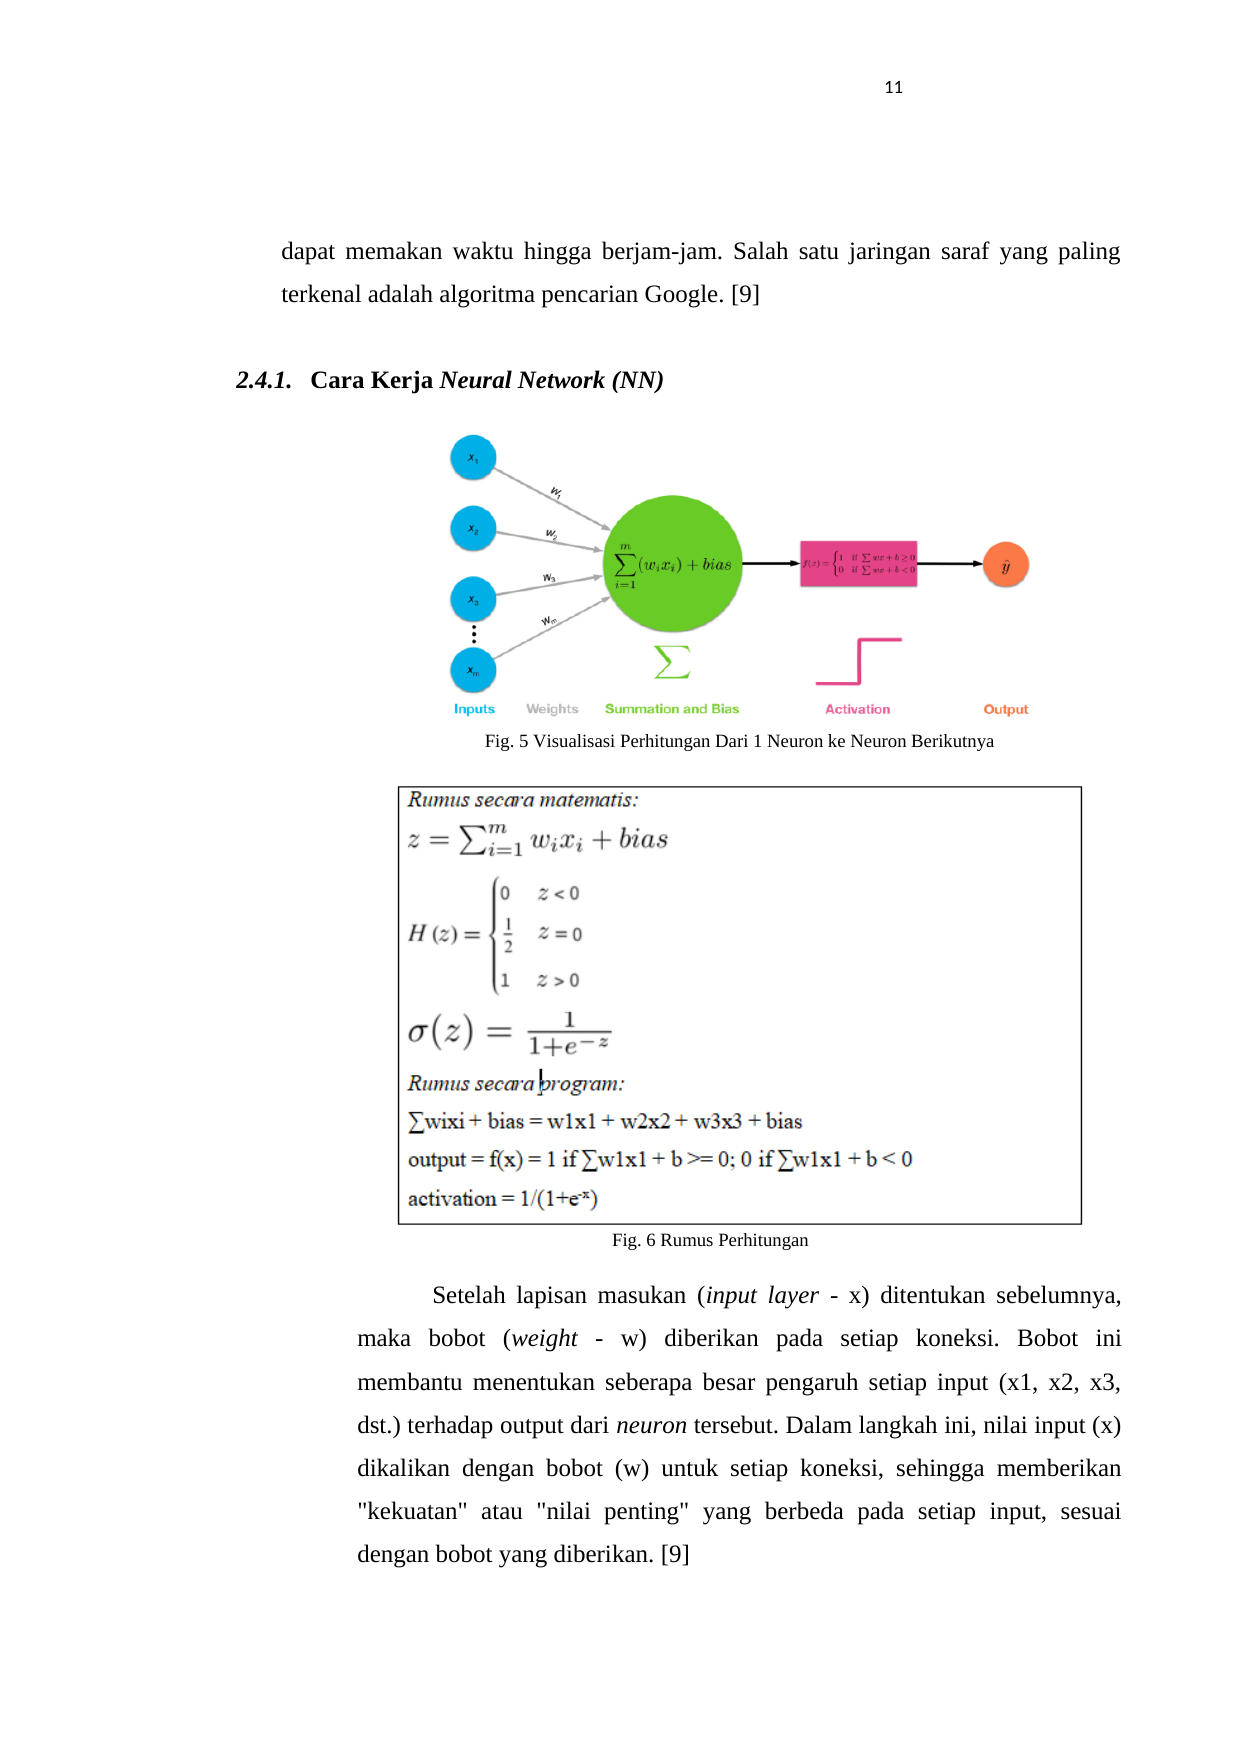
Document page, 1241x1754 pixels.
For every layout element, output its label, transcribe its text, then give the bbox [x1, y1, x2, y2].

text Setelah lapisan masukan (input layer - x) ditentukan sebelumnya, maka bobot (weight - w) diberikan pada setiap koneksi. Bobot ini membantu menentukan seberapa besar pengaruh setiap input (x1, x2, x3, dst.) terhadap output dari neuron tersebut. Dalam langkah ini, nilai input (x) dikalikan dengan bobot (w) untuk setiap koneksi, sehingga memberikan "kekuatan" atau "nilai penting" yang berbeda pada setiap input, sesuai dengan bobot yang diberikan. [357, 1280, 1122, 1568]
picture [448, 434, 1031, 718]
text Fig. 6 Rumus Perhitungan [298, 1229, 1122, 1251]
picture [393, 781, 1086, 1230]
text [281, 236, 1122, 308]
text Fig. 5 Visualisasi Perhitungan Dari 1 Neuron ke Neuron Berikutnya [357, 730, 1122, 751]
subtitle Cara Kerja Neural Network (NN) [236, 366, 1122, 394]
